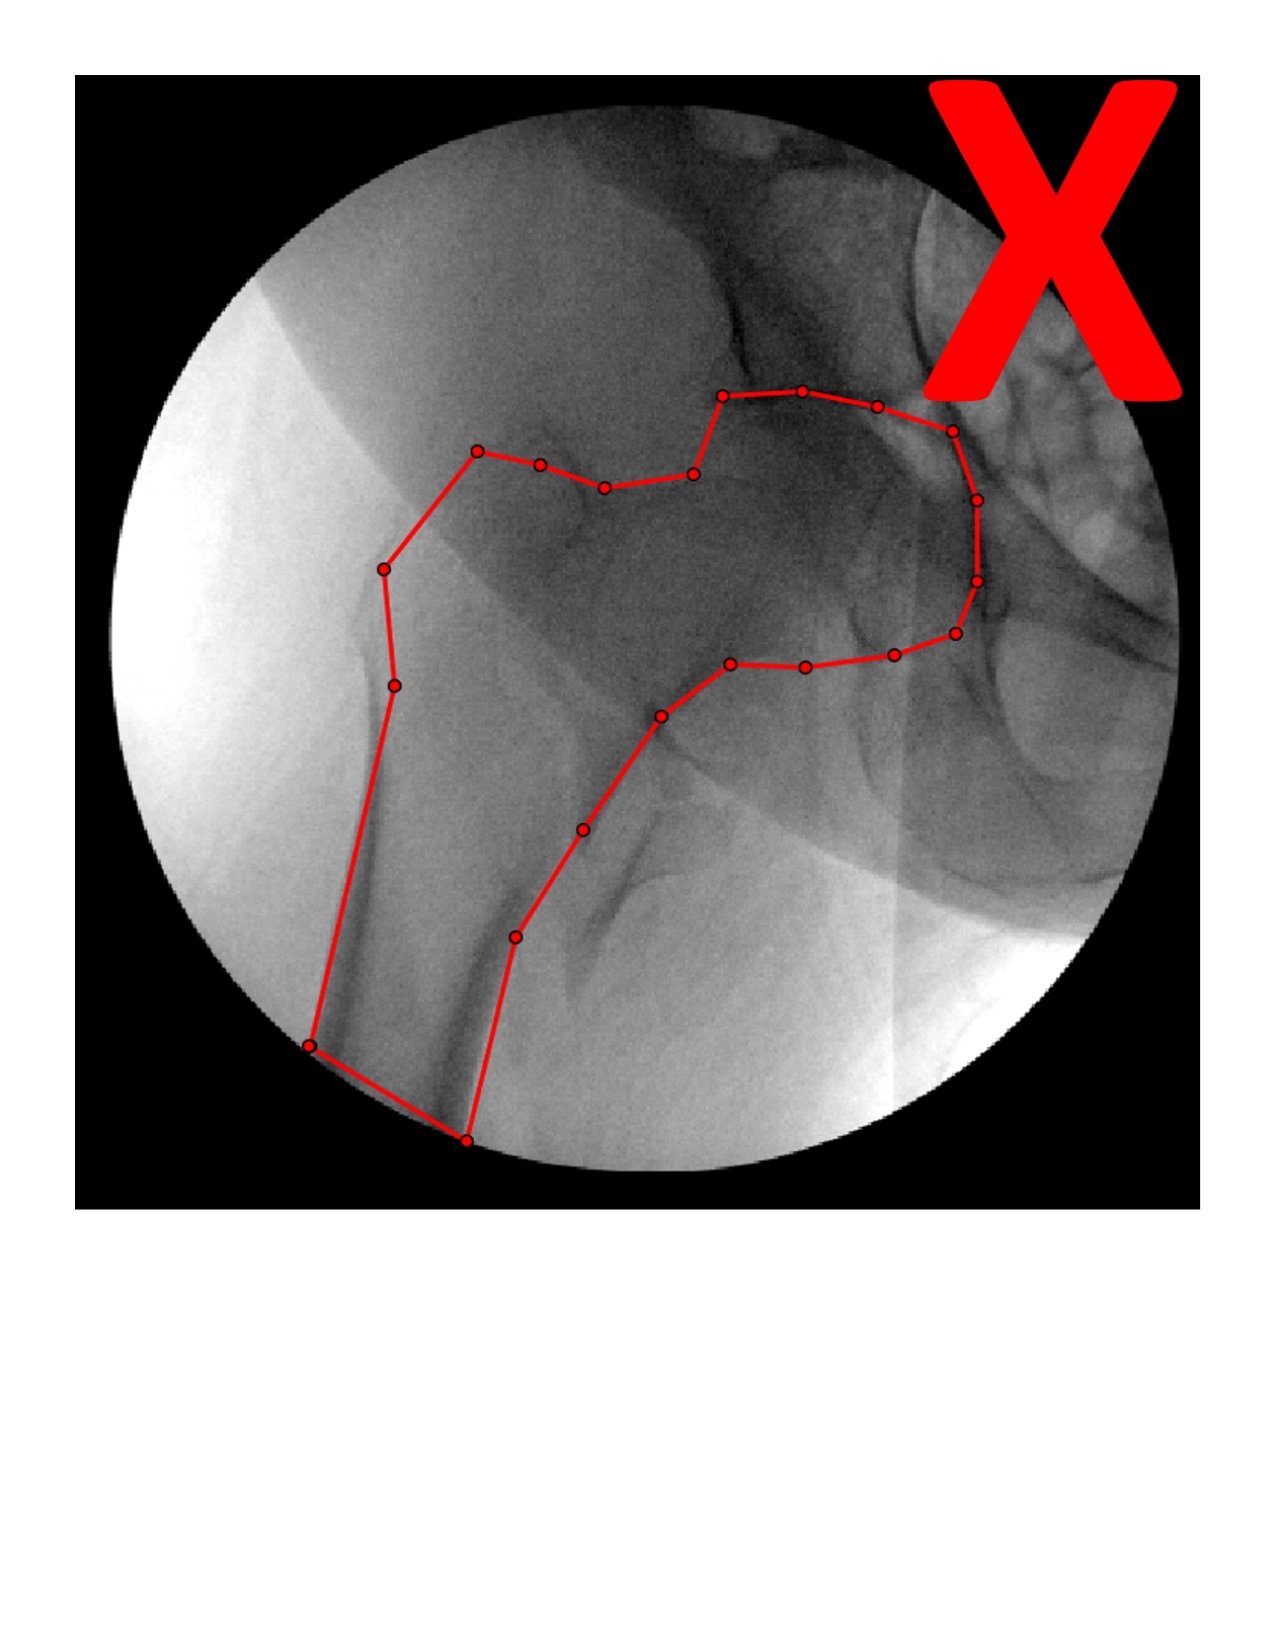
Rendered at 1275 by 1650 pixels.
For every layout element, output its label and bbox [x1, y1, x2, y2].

picture [75, 75, 1200, 1210]
